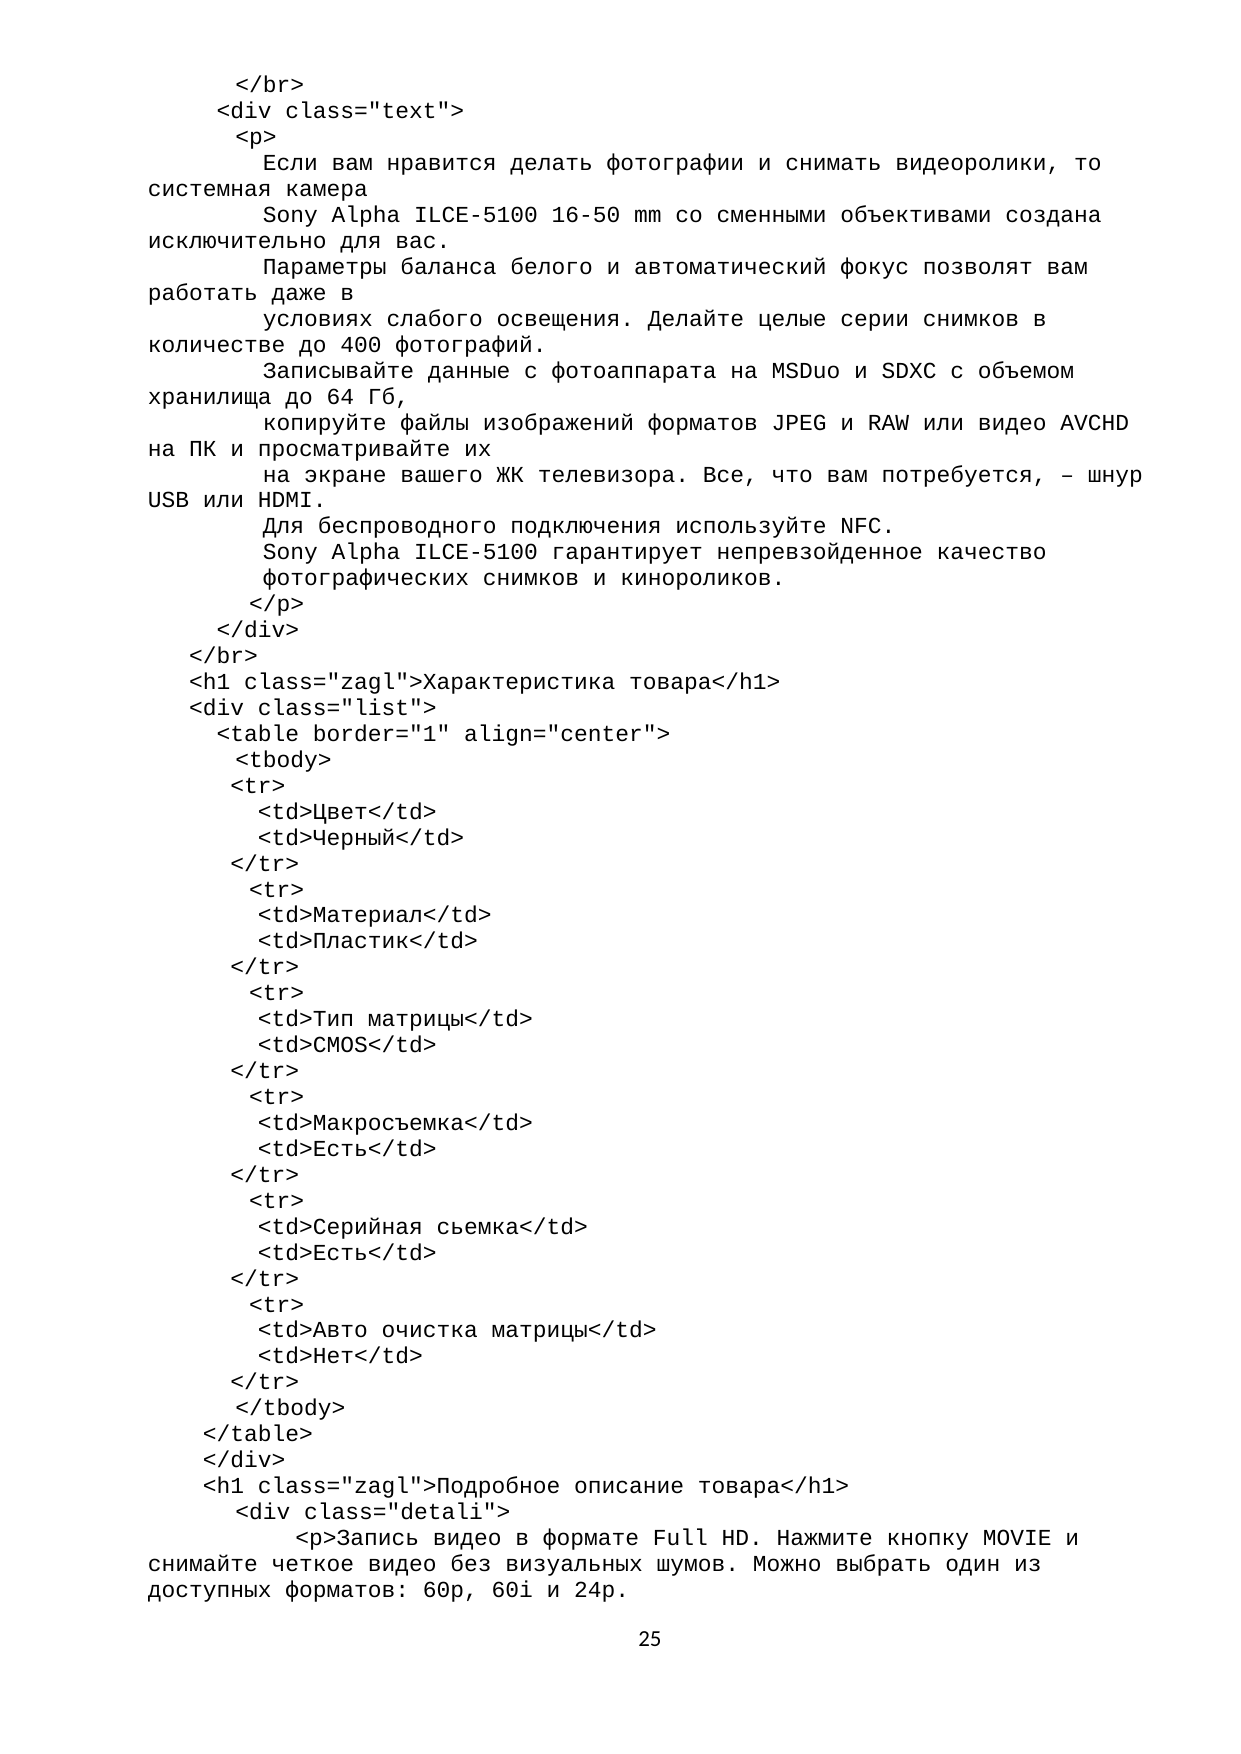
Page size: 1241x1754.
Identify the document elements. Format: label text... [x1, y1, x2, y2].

text </br> [148, 644, 1152, 670]
text </tr> [148, 1163, 1152, 1189]
text Для беспроводного подключения используйте NFC. [148, 515, 1152, 541]
text <div class="detali"> [148, 1500, 1152, 1526]
text копируйте файлы изображений форматов JPEG и RAW или видео AVCHD на ПК и просматривайте их [148, 411, 1152, 463]
text </tbody> [148, 1397, 1152, 1423]
text <td>Макросъемка</td> [148, 1111, 1152, 1137]
text Sony Alpha ILCE-5100 16-50 mm со сменными объективами создана исключительно для вас. [148, 203, 1152, 255]
text Если вам нравится делать фотографии и снимать видеоролики, то системная камера [148, 152, 1152, 203]
text <td>Есть</td> [148, 1137, 1152, 1163]
text <h1 class="zagl">Подробное описание товара</h1> [148, 1474, 1152, 1500]
text Записывайте данные с фотоаппарата на MSDuo и SDXC с объемом хранилища до 64 Гб, [148, 359, 1152, 411]
text <td>Тип матрицы</td> [148, 1008, 1152, 1033]
text <tr> [148, 1085, 1152, 1111]
text </table> [148, 1423, 1152, 1448]
text <td>Пластик</td> [148, 930, 1152, 956]
text <p> [148, 126, 1152, 152]
text <tr> [148, 878, 1152, 904]
text <td>Серийная сьемка</td> [148, 1215, 1152, 1241]
text <tr> [148, 1293, 1152, 1319]
text <tr> [148, 982, 1152, 1008]
text </br> [148, 74, 1152, 100]
text </tr> [148, 1371, 1152, 1397]
text <tr> [148, 1189, 1152, 1215]
text <td>Авто очистка матрицы</td> [148, 1319, 1152, 1345]
text <div class="list"> [148, 696, 1152, 722]
text <td>Черный</td> [148, 826, 1152, 852]
text <tr> [148, 774, 1152, 800]
text <td>Нет</td> [148, 1345, 1152, 1371]
text </tr> [148, 1059, 1152, 1085]
text </tr> [148, 956, 1152, 982]
text </tr> [148, 852, 1152, 878]
text </div> [148, 1448, 1152, 1474]
text <td>Есть</td> [148, 1241, 1152, 1267]
text условиях слабого освещения. Делайте целые серии снимков в количестве до 400 фотографий. [148, 307, 1152, 359]
text </tr> [148, 1267, 1152, 1293]
text <tbody> [148, 748, 1152, 774]
text <td>Материал</td> [148, 904, 1152, 930]
text Sony Alpha ILCE-5100 гарантирует непревзойденное качество [148, 541, 1152, 567]
text <p>Запись видео в формате Full HD. Нажмите кнопку MOVIE и снимайте четкое видео без визуальных шумов. Можно выбрать один из доступных форматов: 60p, 60i и 24p. [148, 1526, 1152, 1604]
text <td>Цвет</td> [148, 800, 1152, 826]
text фотографических снимков и кинороликов. [148, 567, 1152, 593]
text <td>CMOS</td> [148, 1033, 1152, 1059]
text <h1 class="zagl">Характеристика товара</h1> [148, 670, 1152, 696]
text </p> [148, 593, 1152, 618]
text <table border="1" align="center"> [148, 722, 1152, 748]
text </div> [148, 618, 1152, 644]
text <div class="text"> [148, 100, 1152, 126]
text на экране вашего ЖК телевизора. Все, что вам потребуется, – шнур USB или HDMI. [148, 463, 1152, 515]
text Параметры баланса белого и автоматический фокус позволят вам работать даже в [148, 255, 1152, 307]
